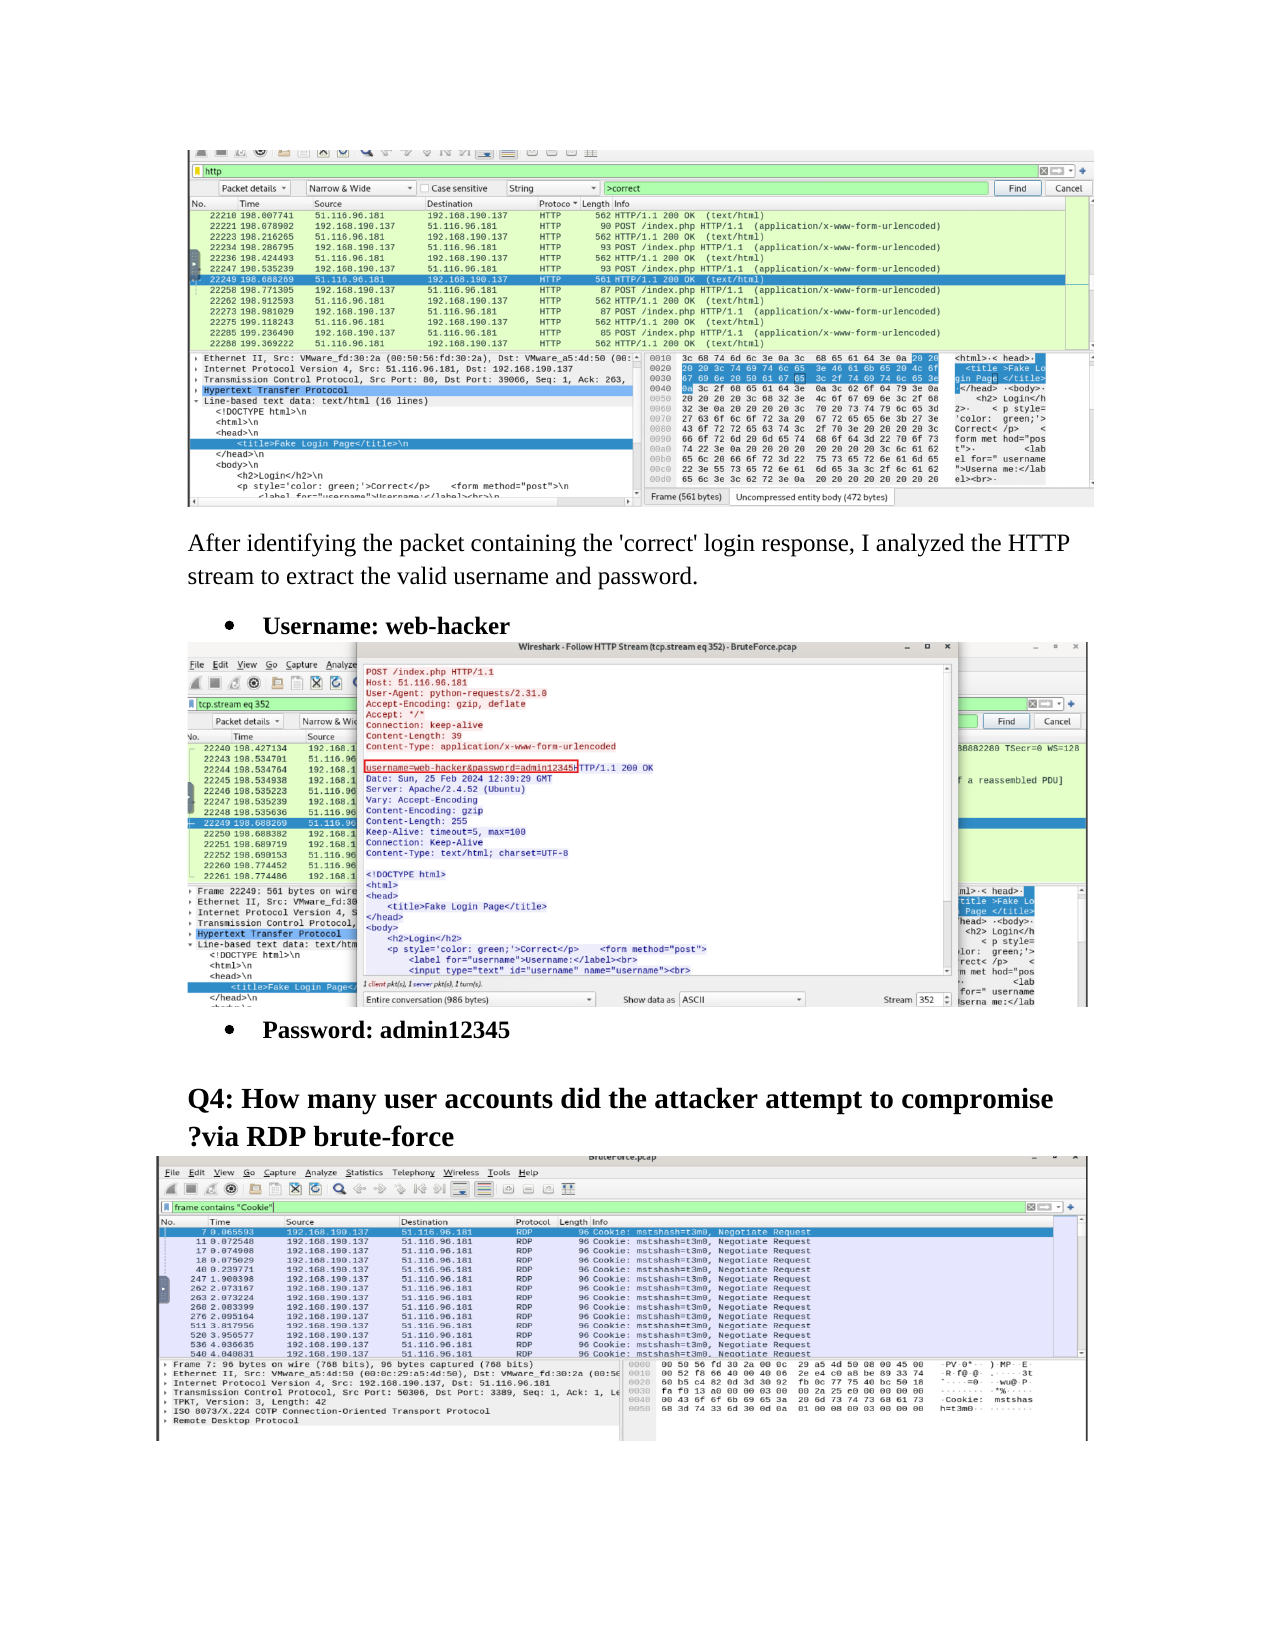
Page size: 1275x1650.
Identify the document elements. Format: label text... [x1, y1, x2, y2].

text Q4: How many user accounts did the attacker attempt to compromise via RDP brute-force? [187, 1081, 1087, 1153]
picture [187, 642, 1088, 1007]
text After identifying the packet containing the 'correct' login response, I analyzed the HTTP stream to extract the valid username and password. [187, 528, 1087, 590]
picture [187, 150, 1094, 507]
list Password: admin12345 [225, 1007, 1087, 1044]
picture [156, 1156, 1088, 1441]
list Username: web-hacker [225, 611, 1087, 639]
